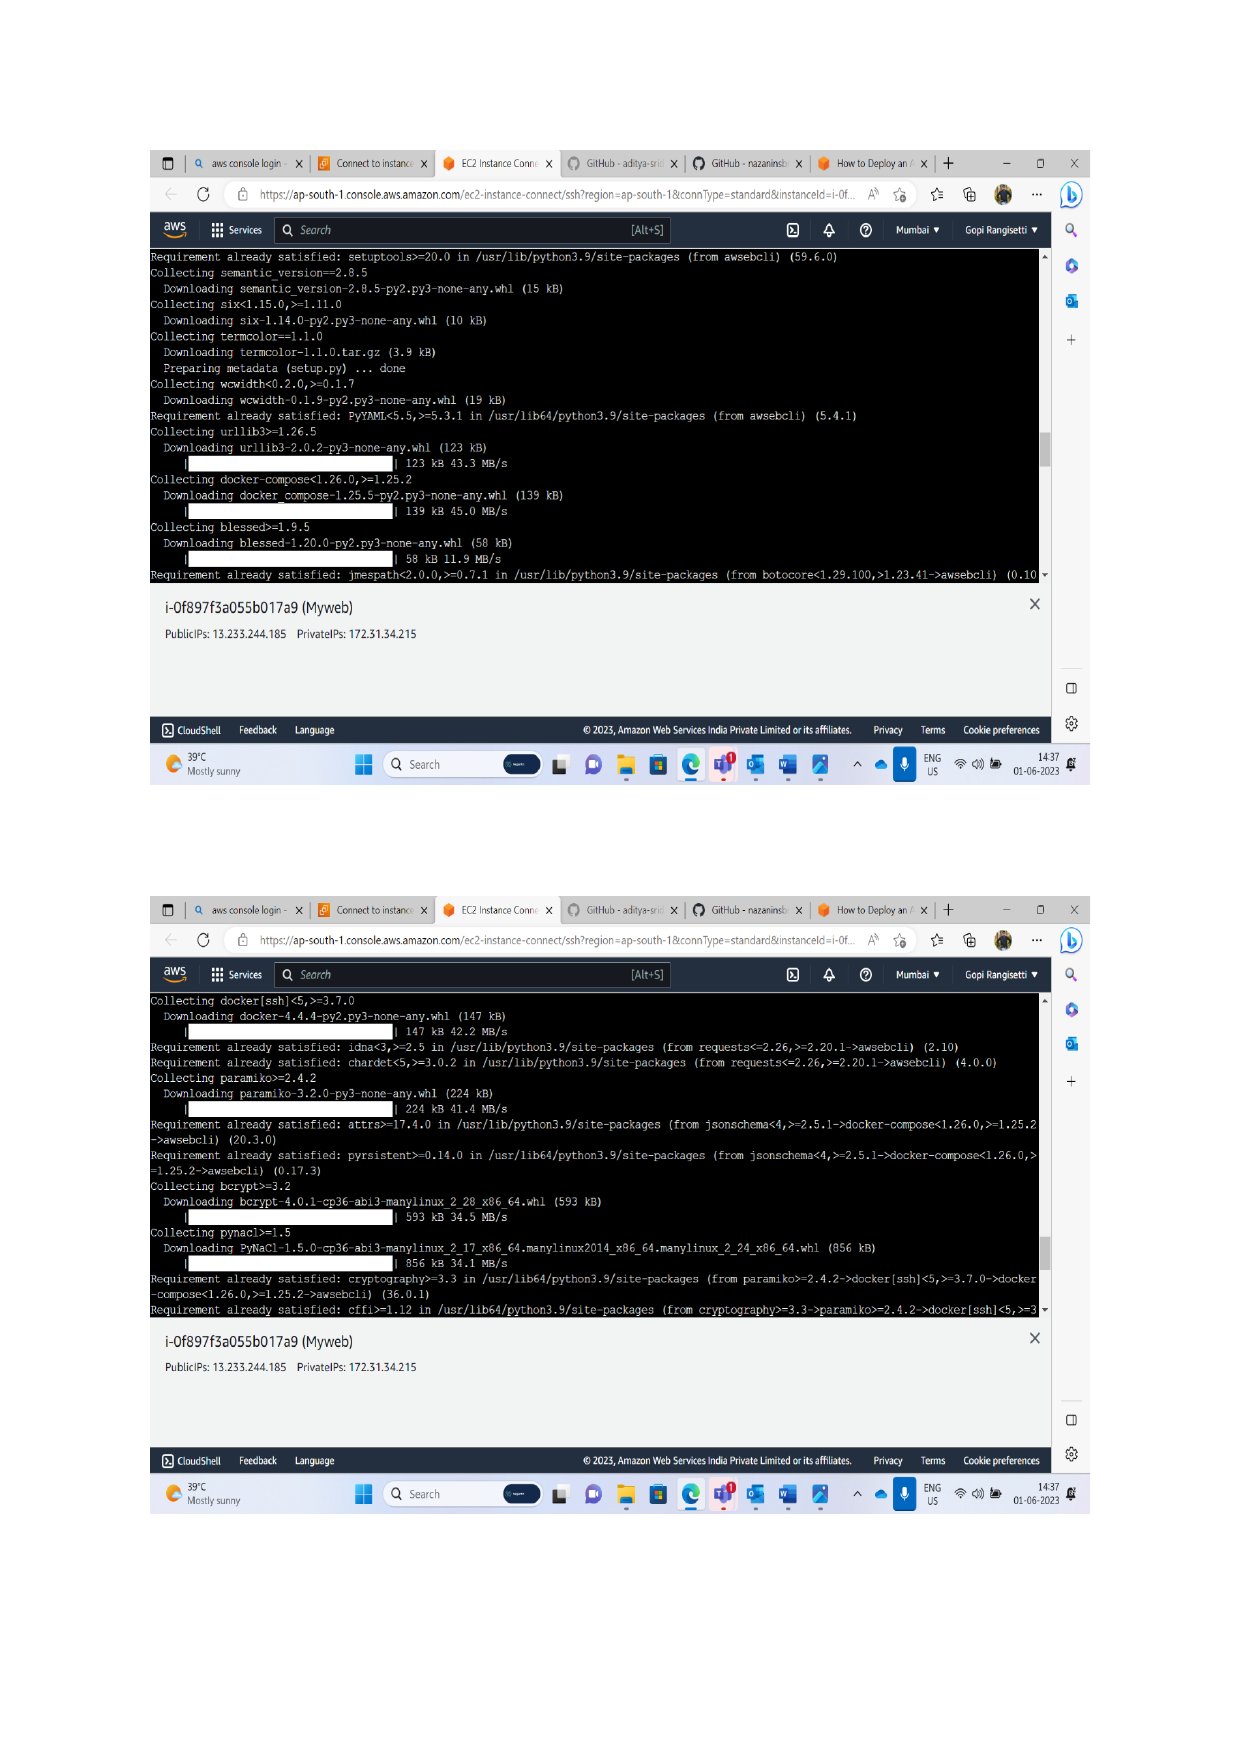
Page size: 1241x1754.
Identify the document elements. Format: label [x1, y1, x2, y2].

picture [150, 896, 1091, 1514]
picture [150, 150, 1091, 785]
